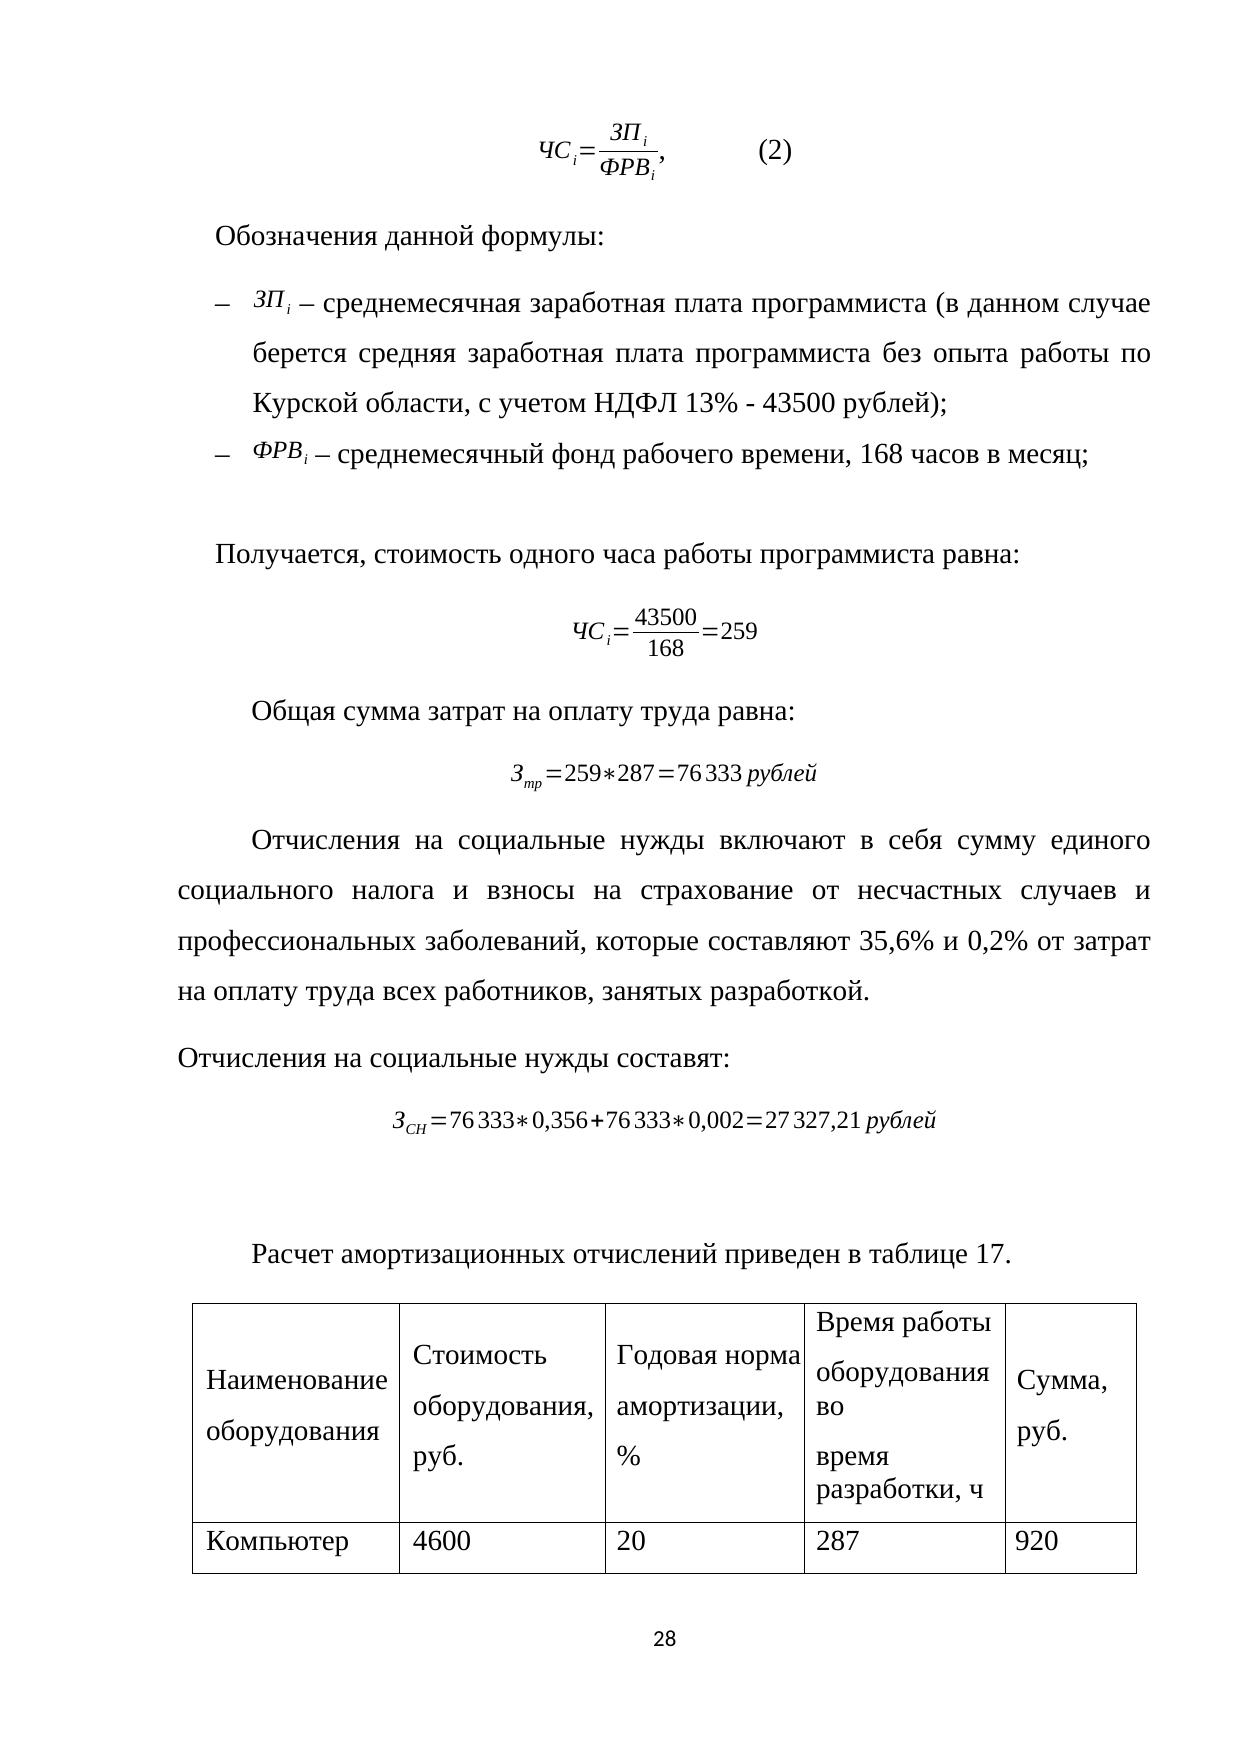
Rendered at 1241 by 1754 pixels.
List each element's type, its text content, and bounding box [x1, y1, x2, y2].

text Обозначения данной формулы: [177, 218, 1152, 251]
table_header Время работы оборудования во время разработки, ч [805, 1304, 1005, 1522]
text Получается, стоимость одного часа работы программиста равна: [177, 536, 1152, 570]
table_header Сумма, руб. [1006, 1304, 1136, 1522]
table_cell 4600 [400, 1523, 605, 1573]
list – среднемесячная заработная плата программиста (в данном случае берется средняя заработная плата программиста без опыта работы по Курской области, с учетом НДФЛ 13% - 43500 рублей); [215, 285, 1152, 419]
text Общая сумма затрат на оплату труда равна: [177, 693, 1152, 727]
table_cell 287 [805, 1523, 1005, 1573]
text Расчет амортизационных отчислений приведен в таблице 17. [177, 1236, 1152, 1269]
table_cell 920 [1006, 1523, 1136, 1573]
text Отчисления на социальные нужды составят: [177, 1040, 1152, 1073]
text , (2) [177, 118, 1152, 184]
table_header Наименование оборудования [193, 1304, 399, 1522]
table_header Годовая норма амортизации, % [606, 1304, 804, 1522]
table_cell 20 [606, 1523, 804, 1573]
list – среднемесячный фонд рабочего времени, 168 часов в месяц; [215, 436, 1152, 469]
table_header Стоимость оборудования, руб. [400, 1304, 605, 1522]
text Отчисления на социальные нужды включают в себя сумму единого социального налога и взносы на страхование от несчастных случаев и профессиональных заболеваний, которые составляют 35,6% и 0,2% от затрат на оплату труда всех работников, занятых разработкой. [177, 822, 1152, 1006]
table_cell Компьютер (корпус) [193, 1523, 399, 1573]
